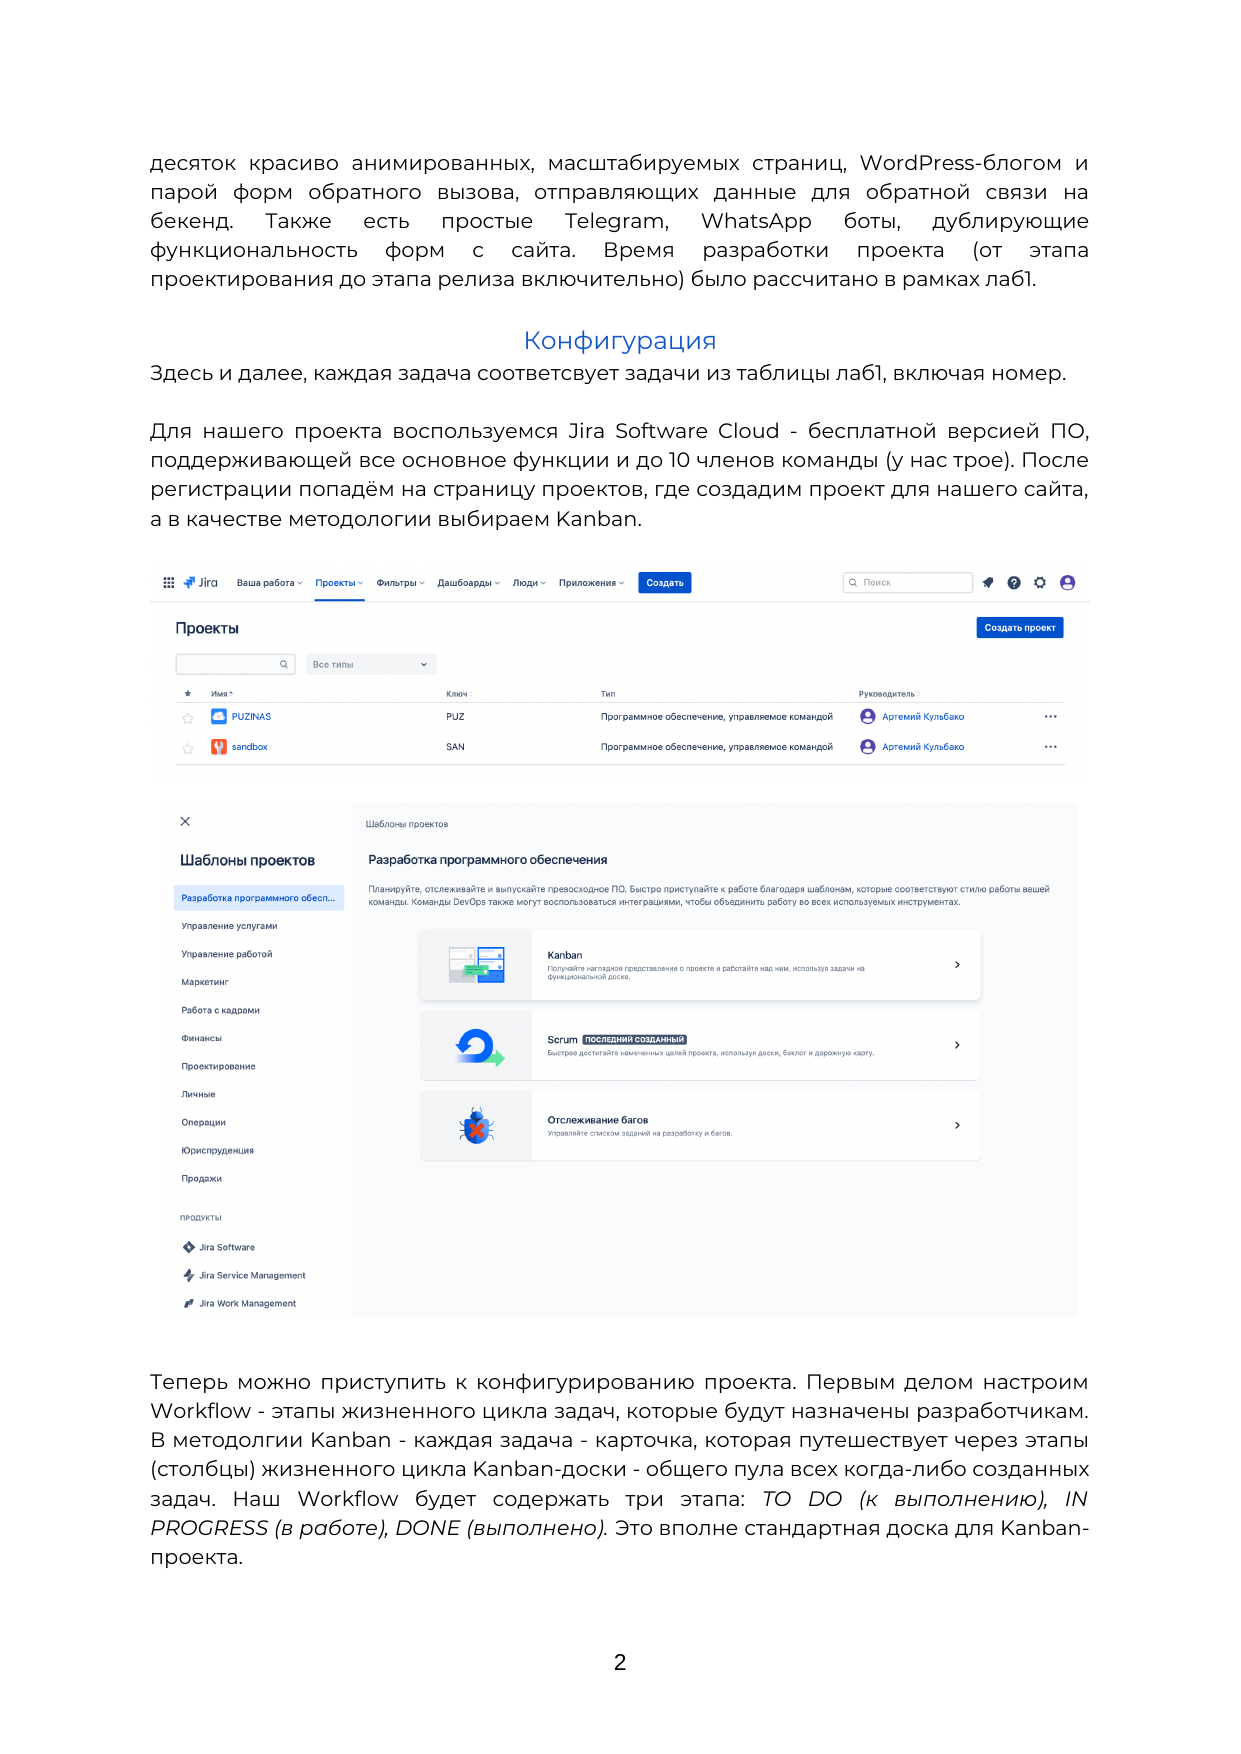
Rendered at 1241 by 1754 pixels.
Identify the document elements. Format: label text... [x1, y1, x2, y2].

text Теперь можно приступить к конфигурированию проекта. Первым делом настроим Workflow - этапы жизненного цикла задач, которые будут назначены разработчикам. В методолгии Kanban - каждая задача - карточка, которая путешествует через этапы (столбцы) жизненного цикла Kanban-доски - общего пула всех когда-либо созданных задач. Наш Workflow будет содержать три этапа: TO DO (к выполнению), IN PROGRESS (в работе), DONE (выполнено). Это вполне стандартная доска для Kanban-проекта. [150, 1369, 1090, 1569]
text Конфигурация [150, 325, 1090, 356]
text Здесь и далее, каждая задача соответсвует задачи из таблицы лаб1, включая номер. [150, 360, 1090, 385]
picture [149, 564, 1091, 778]
text Для нашего проекта воспользуемся Jira Software Cloud - бесплатной версией ПО, поддерживающей все основное функции и до 10 членов команды (у нас трое). После регистрации попадём на страницу проектов, где создадим проект для нашего сайта, а в качестве методологии выбираем Kanban. [150, 418, 1090, 531]
picture [162, 802, 1078, 1318]
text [150, 150, 1090, 292]
